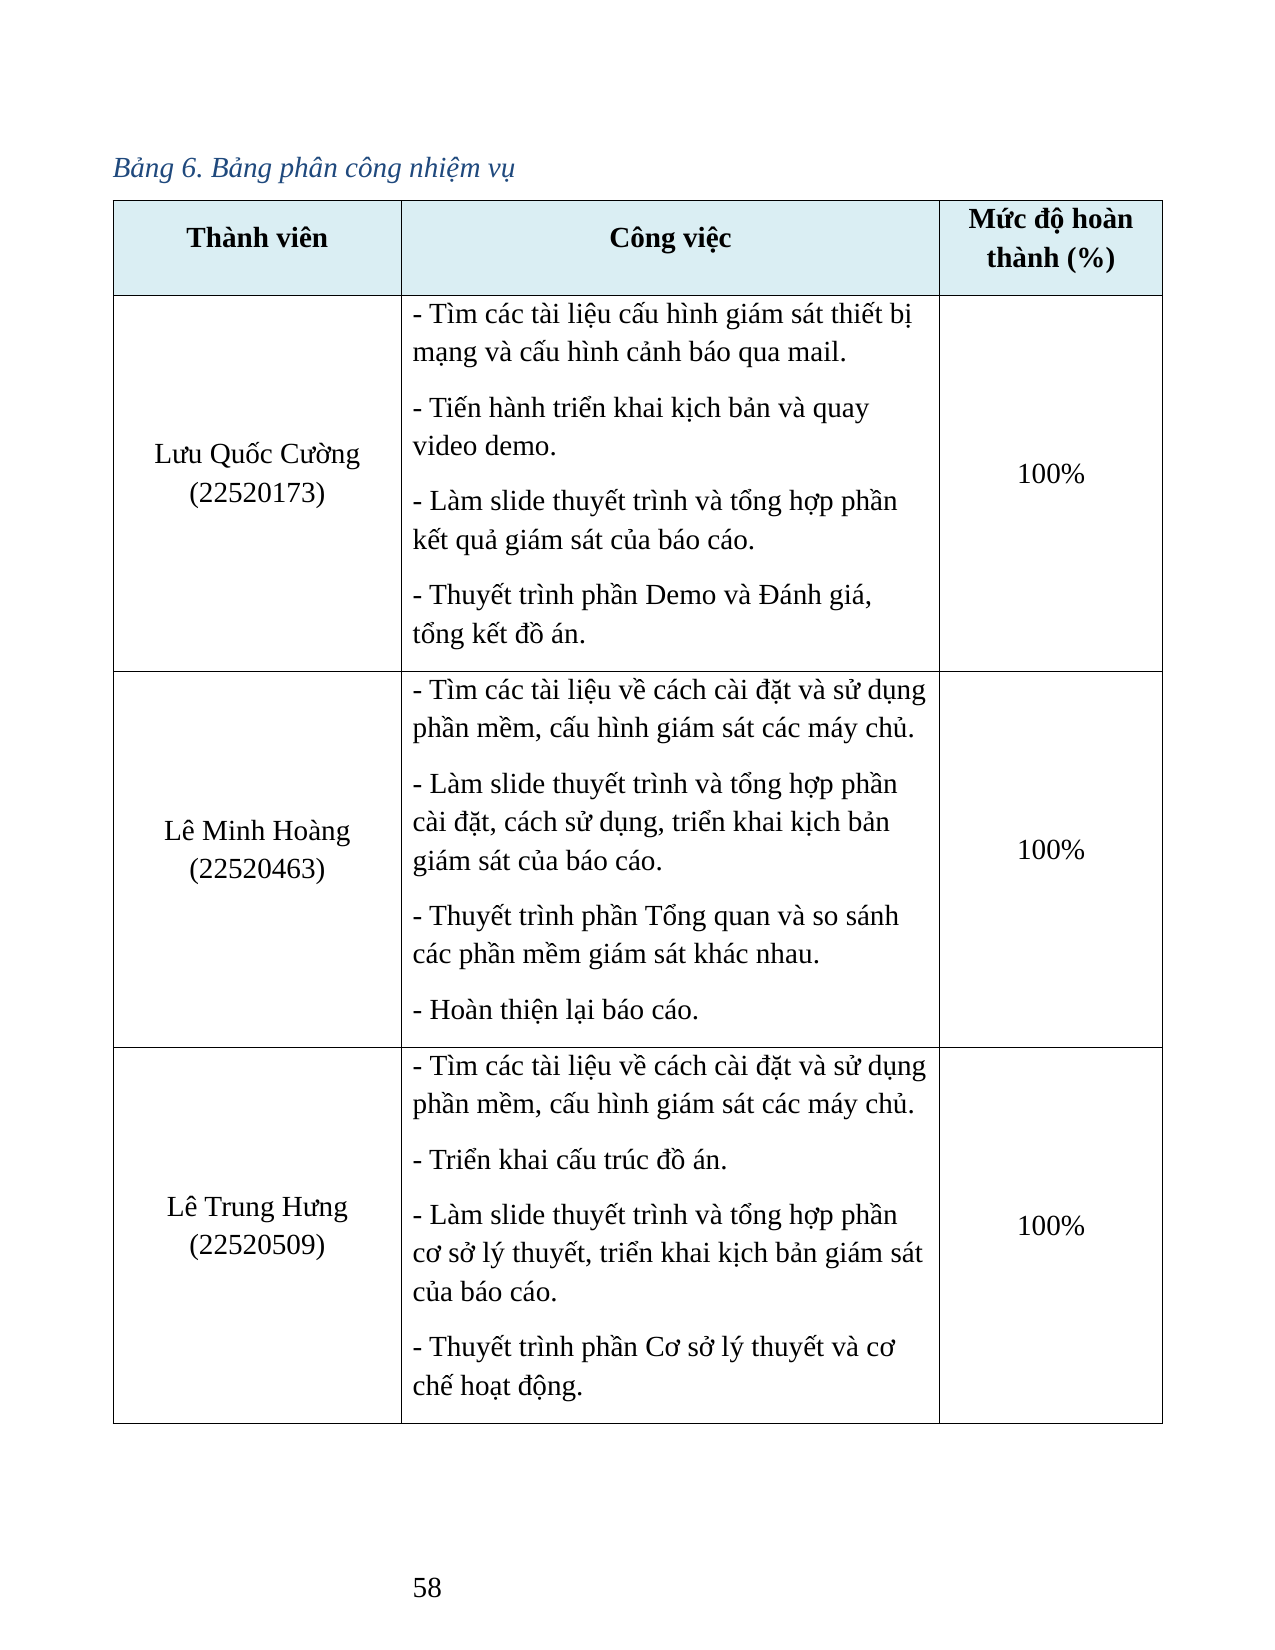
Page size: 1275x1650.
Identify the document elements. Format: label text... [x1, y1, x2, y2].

table_cell Lê Minh Hoàng (22520463) [114, 672, 401, 1047]
table_cell 100% [940, 1048, 1162, 1423]
table_cell - Tìm các tài liệu cấu hình giám sát thiết bị mạng và cấu hình cảnh báo qua mail. - Tiến hành triển khai kịch bản và quay video demo. - Làm slide thuyết trình và tổng hợp phần kết quả giám sát của báo cáo. - Thuyết trình phần Demo và Đánh giá, tổng kết đồ án. [402, 296, 939, 671]
table_header Công việc [402, 201, 939, 295]
table_cell - Tìm các tài liệu về cách cài đặt và sử dụng phần mềm, cấu hình giám sát các máy chủ. - Triển khai cấu trúc đồ án. - Làm slide thuyết trình và tổng hợp phần cơ sở lý thuyết, triển khai kịch bản giám sát của báo cáo. - Thuyết trình phần Cơ sở lý thuyết và cơ chế hoạt động. [402, 1048, 939, 1423]
table_cell 100% [940, 296, 1162, 671]
table_cell - Tìm các tài liệu về cách cài đặt và sử dụng phần mềm, cấu hình giám sát các máy chủ. - Làm slide thuyết trình và tổng hợp phần cài đặt, cách sử dụng, triển khai kịch bản giám sát của báo cáo. - Thuyết trình phần Tổng quan và so sánh các phần mềm giám sát khác nhau. - Hoàn thiện lại báo cáo. [402, 672, 939, 1047]
table_header Mức độ hoàn thành (%) [940, 201, 1162, 295]
text Bảng 6. Bảng phân công nhiệm vụ [112, 150, 1162, 183]
table_cell 100% [940, 672, 1162, 1047]
table_header Thành viên [114, 201, 401, 295]
table_cell Lưu Quốc Cường (22520173) [114, 296, 401, 671]
table_cell Lê Trung Hưng (22520509) [114, 1048, 401, 1423]
